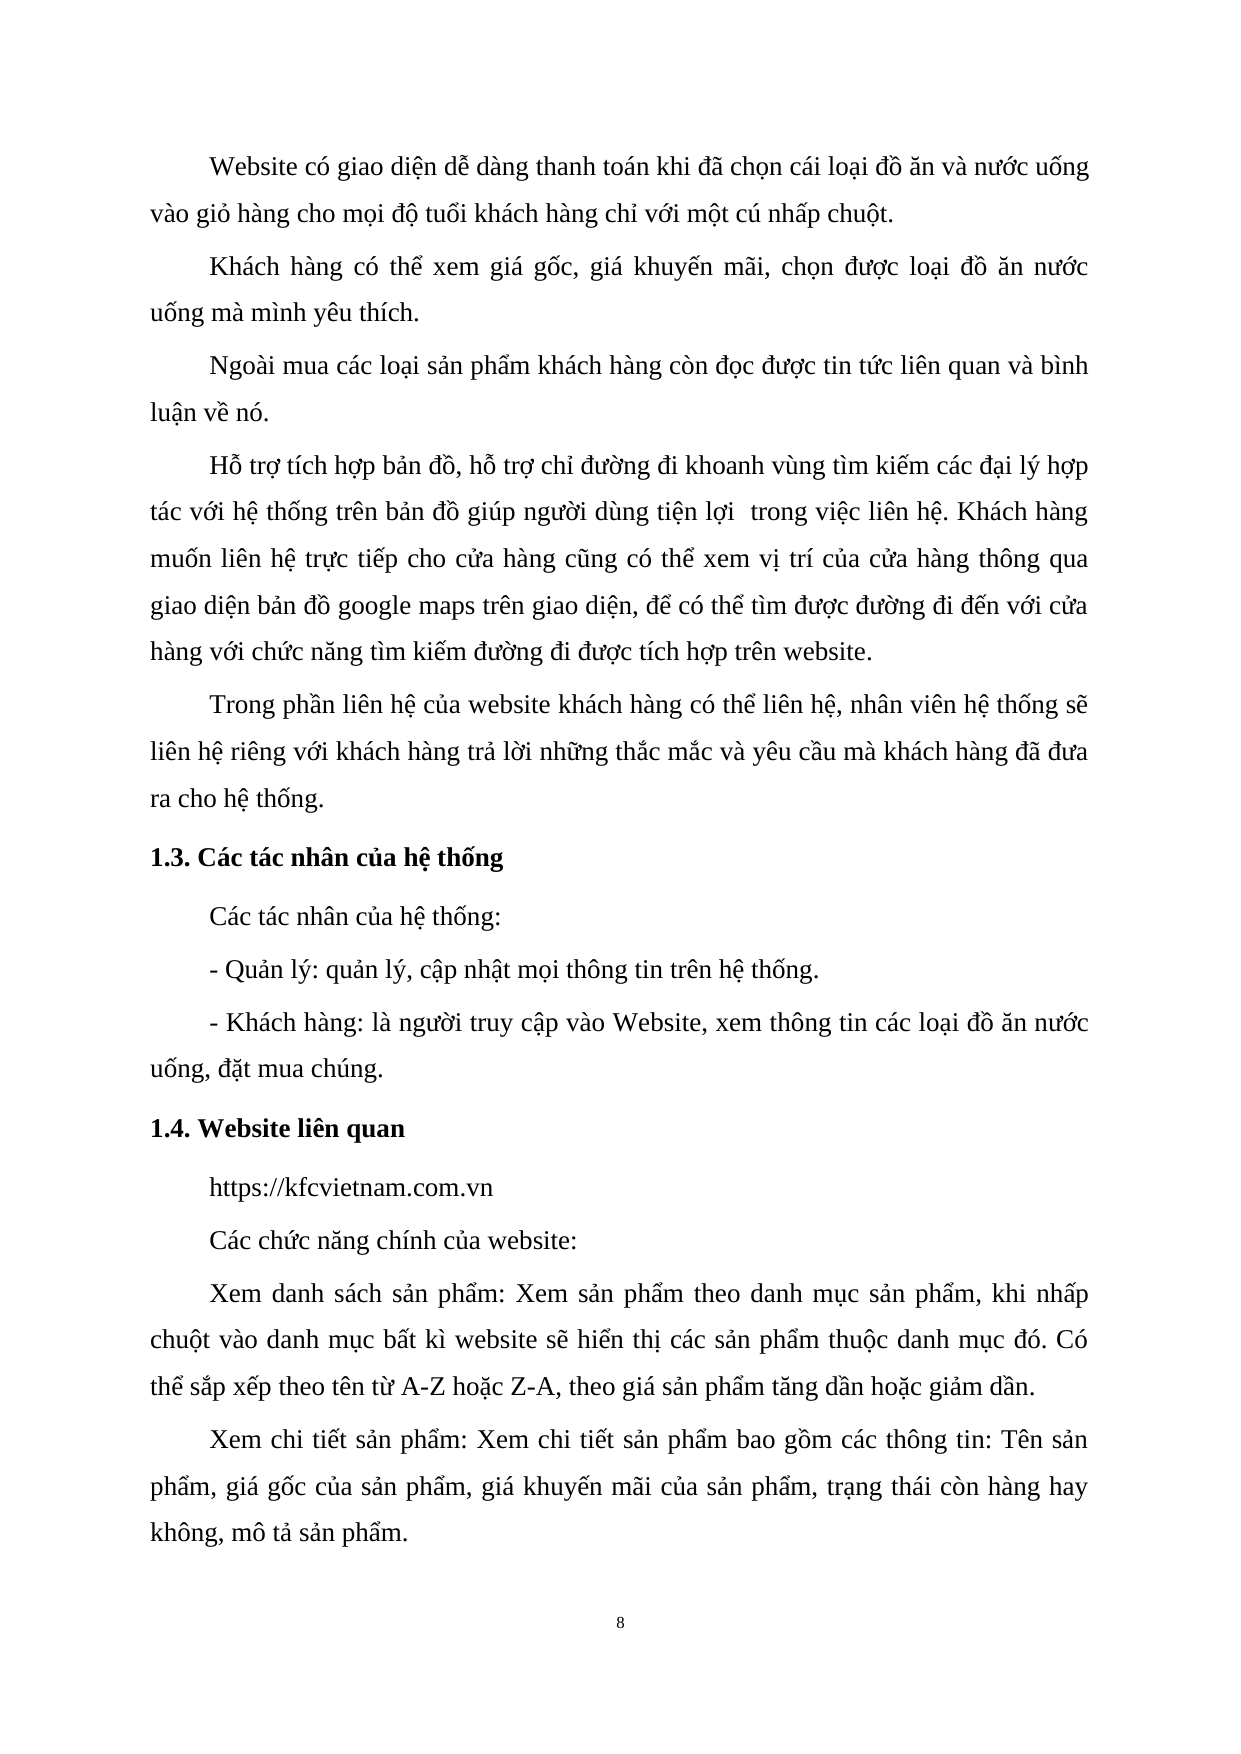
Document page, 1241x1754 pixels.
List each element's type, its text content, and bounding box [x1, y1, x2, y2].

text https://kfcvietnam.com.vn [150, 1171, 1090, 1202]
text Các tác nhân của hệ thống: [150, 900, 1090, 931]
text Các chức năng chính của website: [150, 1224, 1090, 1255]
text Xem chi tiết sản phẩm: Xem chi tiết sản phẩm bao gồm các thông tin: Tên sản phẩm, giá gốc của sản phẩm, giá khuyến mãi của sản phẩm, trạng thái còn hàng hay không, mô tả sản phẩm. [150, 1423, 1090, 1547]
text Hỗ trợ tích hợp bản đồ, hỗ trợ chỉ đường đi khoanh vùng tìm kiếm các đại lý hợp tác với hệ thống trên bản đồ giúp người dùng tiện lợi trong việc liên hệ. Khách hàng muốn liên hệ trực tiếp cho cửa hàng cũng có thể xem vị trí của cửa hàng thông qua giao diện bản đồ google maps trên giao diện, để có thể tìm được đường đi đến với cửa hàng với chức năng tìm kiếm đường đi được tích hợp trên website. [150, 449, 1090, 667]
text Trong phần liên hệ của website khách hàng có thể liên hệ, nhân viên hệ thống sẽ liên hệ riêng với khách hàng trả lời những thắc mắc và yêu cầu mà khách hàng đã đưa ra cho hệ thống. [150, 688, 1090, 813]
text Website có giao diện dễ dàng thanh toán khi đã chọn cái loại đồ ăn và nước uống vào giỏ hàng cho mọi độ tuổi khách hàng chỉ với một cú nhấp chuột. [150, 150, 1090, 228]
text Xem danh sách sản phẩm: Xem sản phẩm theo danh mục sản phẩm, khi nhấp chuột vào danh mục bất kì website sẽ hiển thị các sản phẩm thuộc danh mục đó. Có thể sắp xếp theo tên từ A-Z hoặc Z-A, theo giá sản phẩm tăng dần hoặc giảm dần. [150, 1277, 1090, 1401]
text Ngoài mua các loại sản phẩm khách hàng còn đọc được tin tức liên quan và bình luận về nó. [150, 349, 1090, 427]
text - Khách hàng: là người truy cập vào Website, xem thông tin các loại đồ ăn nước uống, đặt mua chúng. [150, 1006, 1090, 1084]
text 1.3. Các tác nhân của hệ thống [150, 841, 1090, 872]
text - Quản lý: quản lý, cập nhật mọi thông tin trên hệ thống. [150, 953, 1090, 984]
text 1.4. Website liên quan [150, 1112, 1090, 1143]
text Khách hàng có thể xem giá gốc, giá khuyến mãi, chọn được loại đồ ăn nước uống mà mình yêu thích. [150, 249, 1090, 327]
